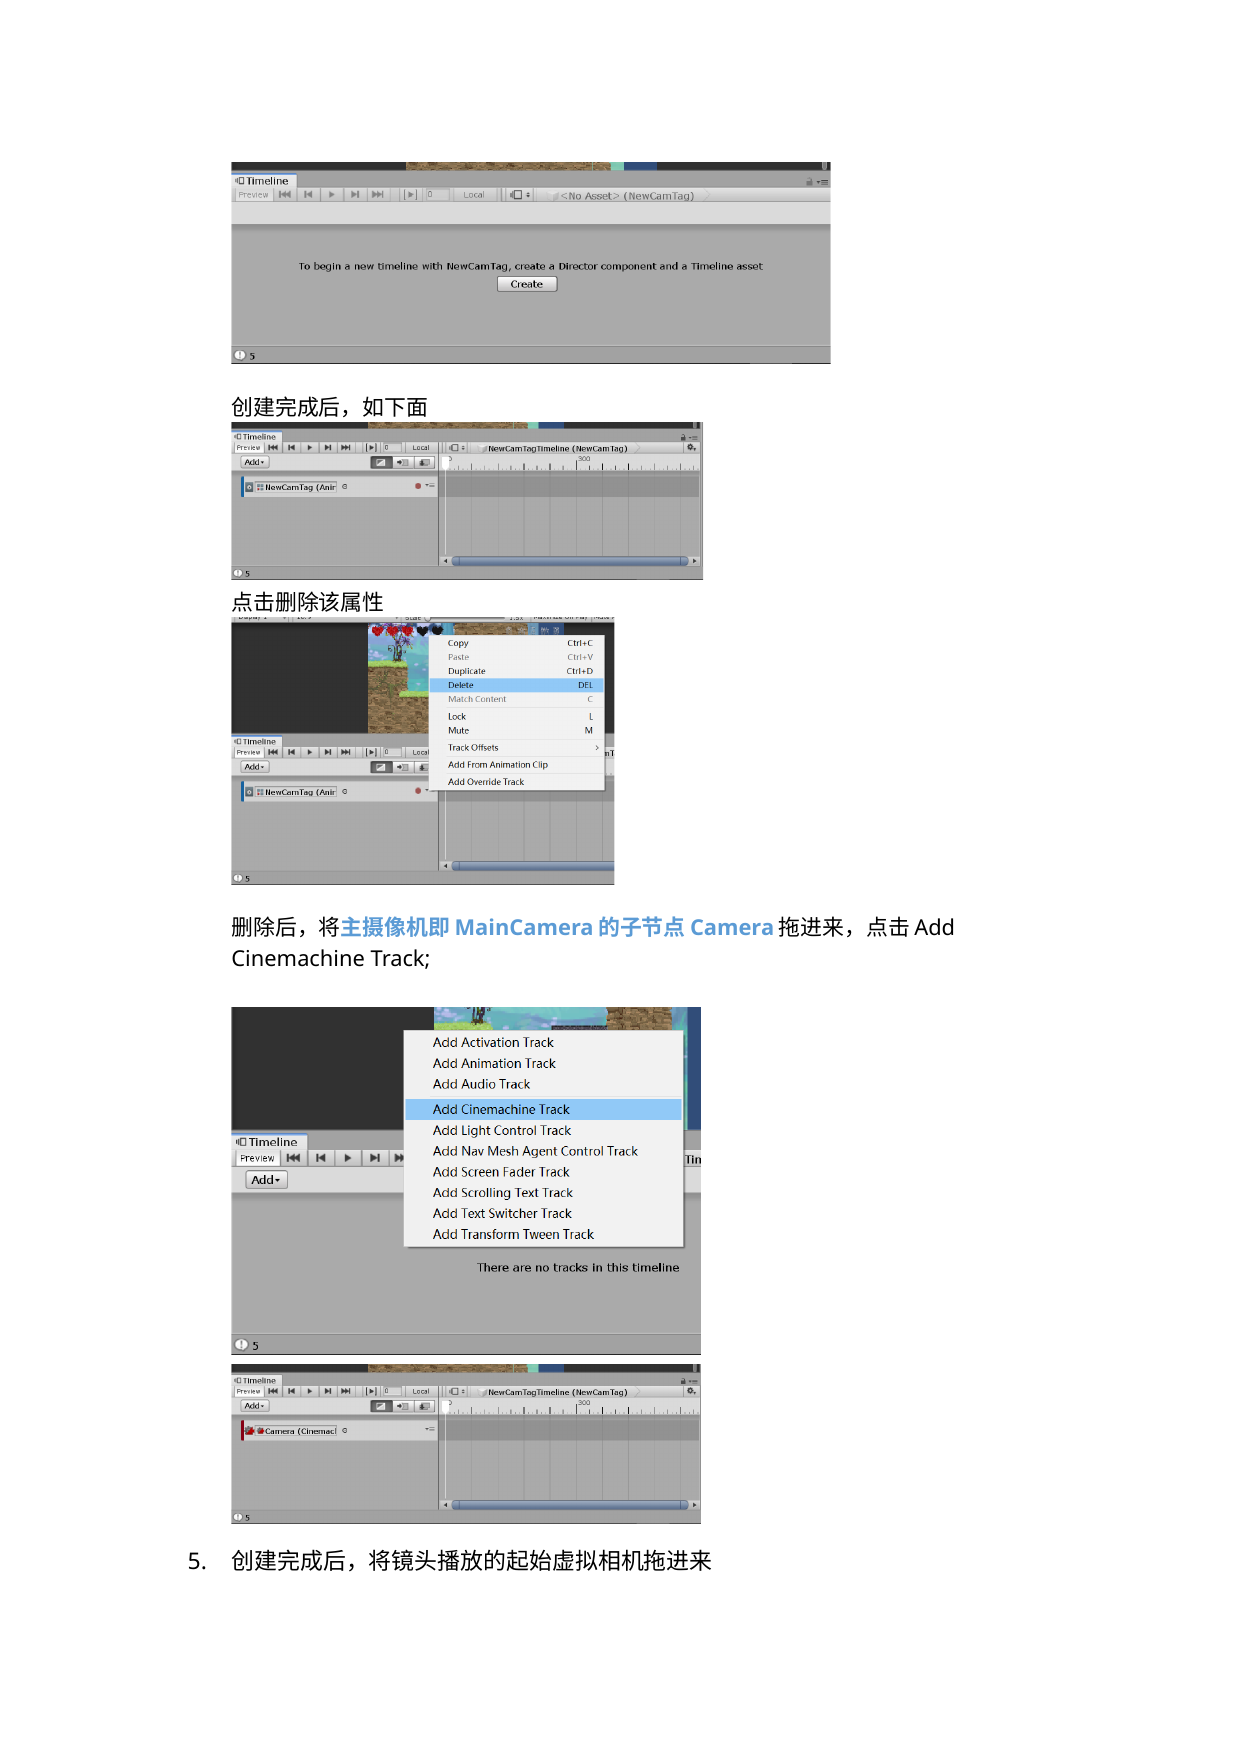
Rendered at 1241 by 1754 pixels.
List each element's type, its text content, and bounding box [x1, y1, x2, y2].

text 点击删除该属性 [231, 584, 1053, 617]
picture [231, 422, 704, 580]
picture [231, 1364, 701, 1524]
text 删除后，将主摄像机即MainCamera的子节点Camera拖进来，点击Add Cinemachine Track; [231, 909, 1053, 974]
list 创建完成后，将镜头播放的起始虚拟相机拖进来 [187, 1527, 1053, 1592]
text 创建完成后，如下面 [231, 389, 1053, 422]
picture [231, 162, 831, 364]
picture [231, 617, 615, 885]
picture [231, 1007, 701, 1355]
